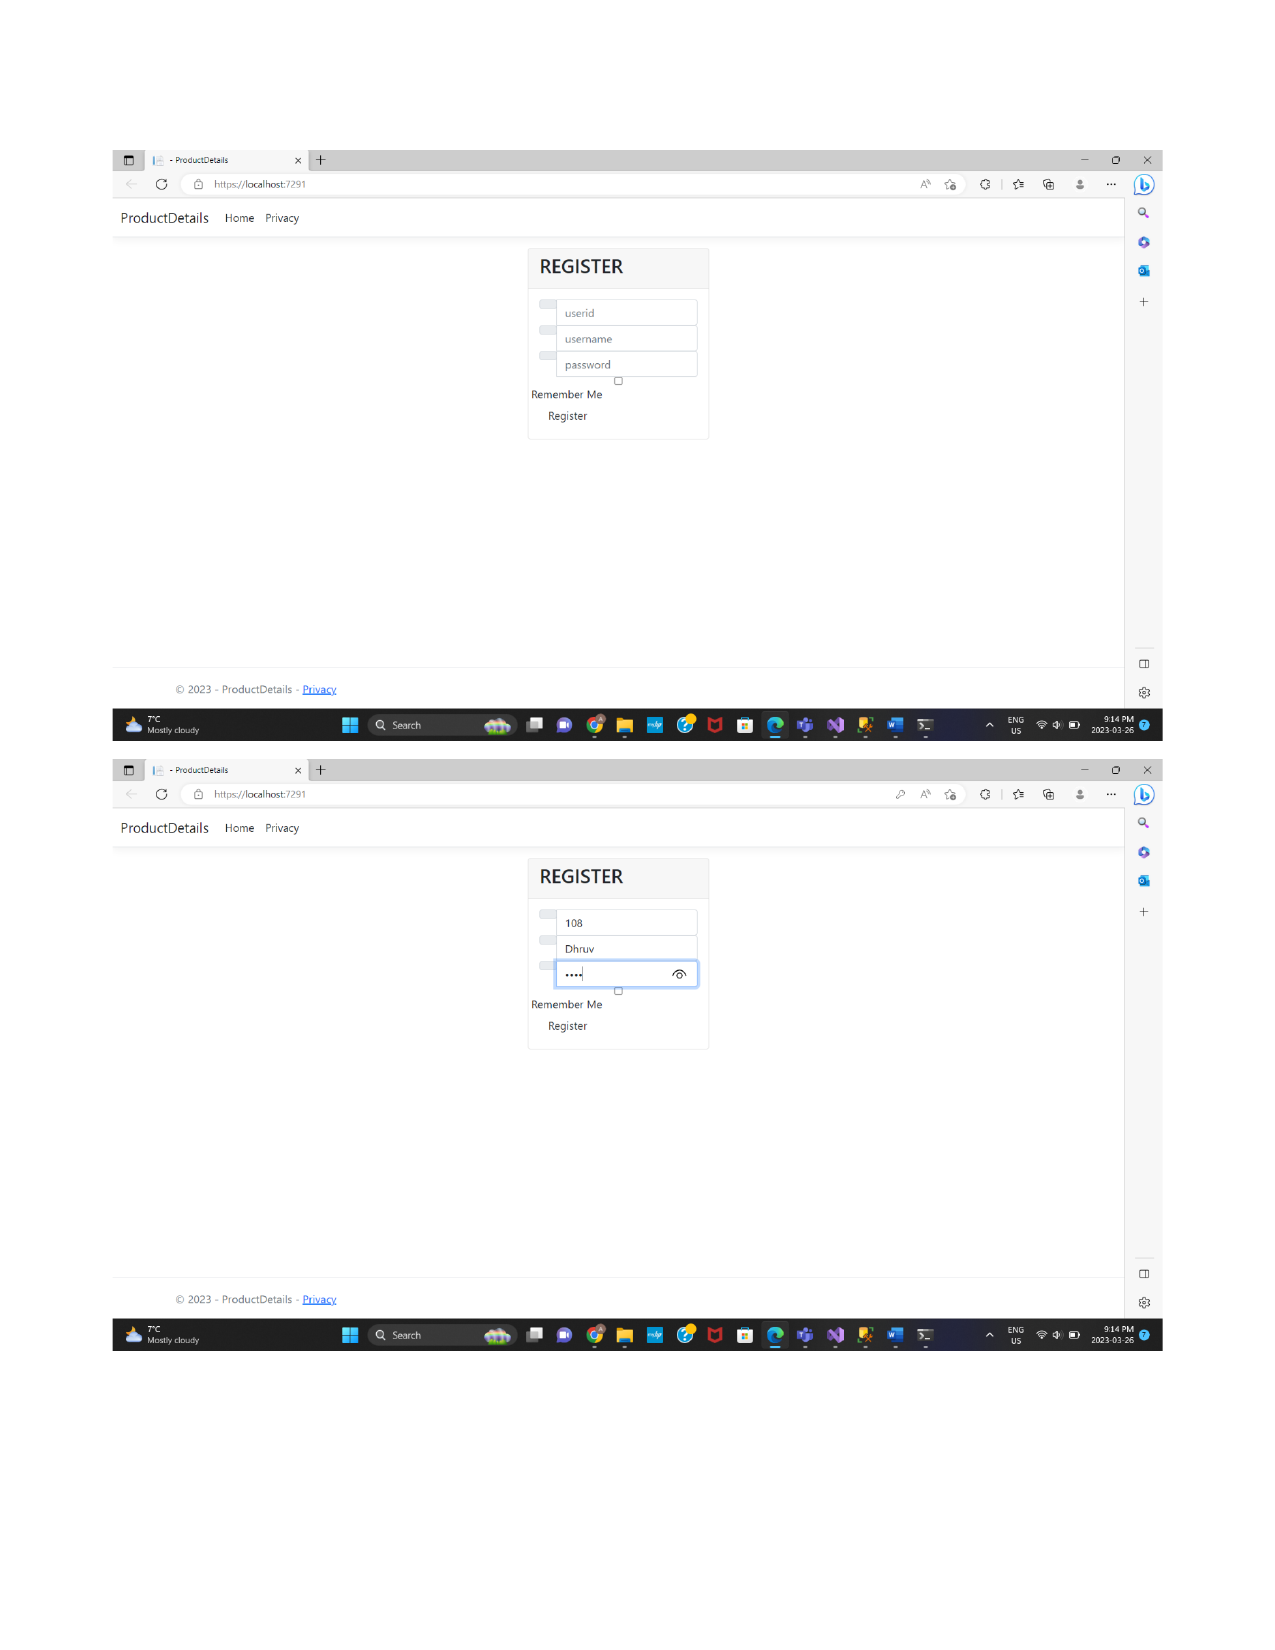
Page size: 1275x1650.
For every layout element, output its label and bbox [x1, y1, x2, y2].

picture [112, 150, 1163, 741]
picture [112, 759, 1163, 1351]
